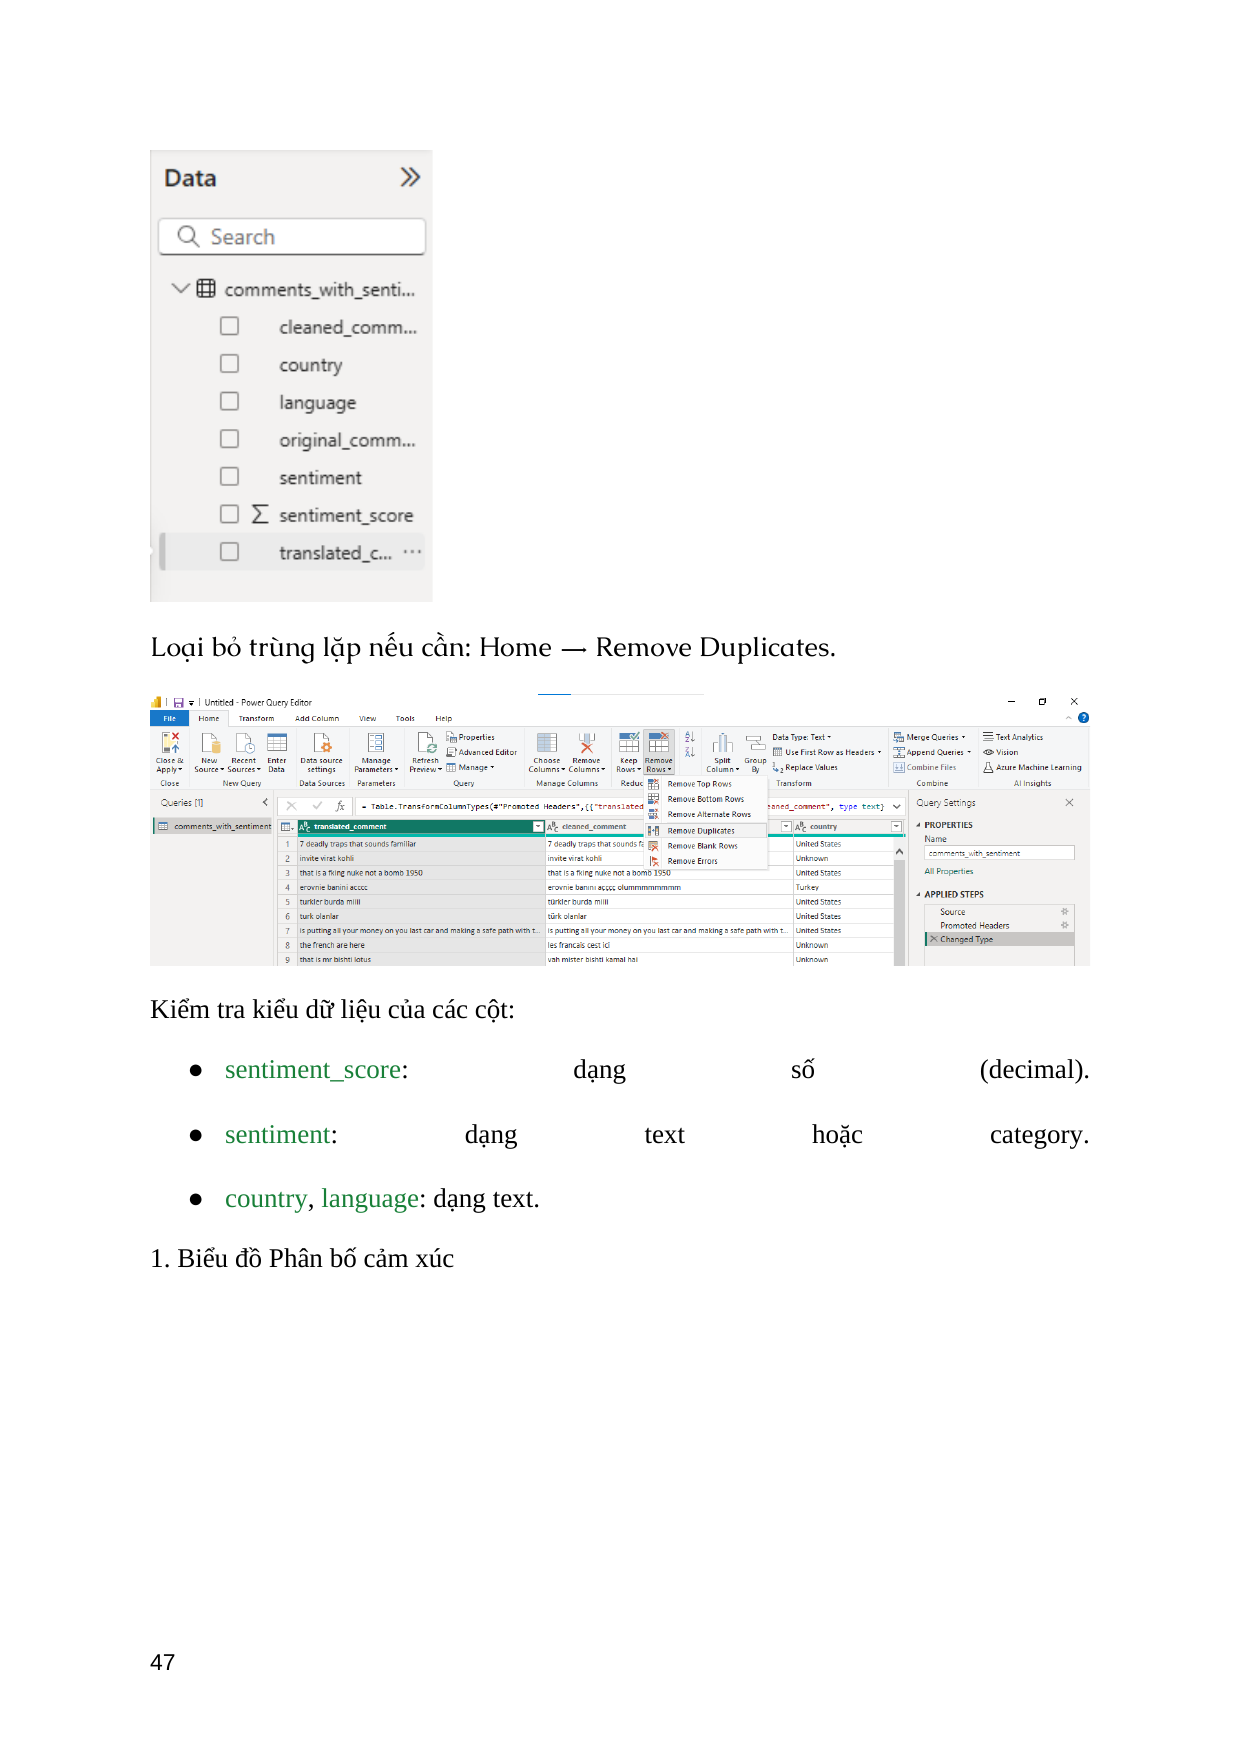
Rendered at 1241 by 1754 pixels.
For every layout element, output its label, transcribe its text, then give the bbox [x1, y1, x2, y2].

text Kiểm tra kiểu dữ liệu của các cột: [150, 993, 1090, 1024]
list country, language: dạng text. [187, 1182, 1090, 1213]
list sentiment: dạng text hoặc category. [187, 1118, 1090, 1178]
picture [150, 694, 1091, 966]
text 1. Biểu đồ Phân bố cảm xúc [150, 1242, 1090, 1273]
picture [150, 150, 433, 602]
list sentiment_score: dạng số (decimal). [187, 1053, 1090, 1114]
text Loại bỏ trùng lặp nếu cần: Home → Remove Duplicates. [150, 630, 1036, 665]
